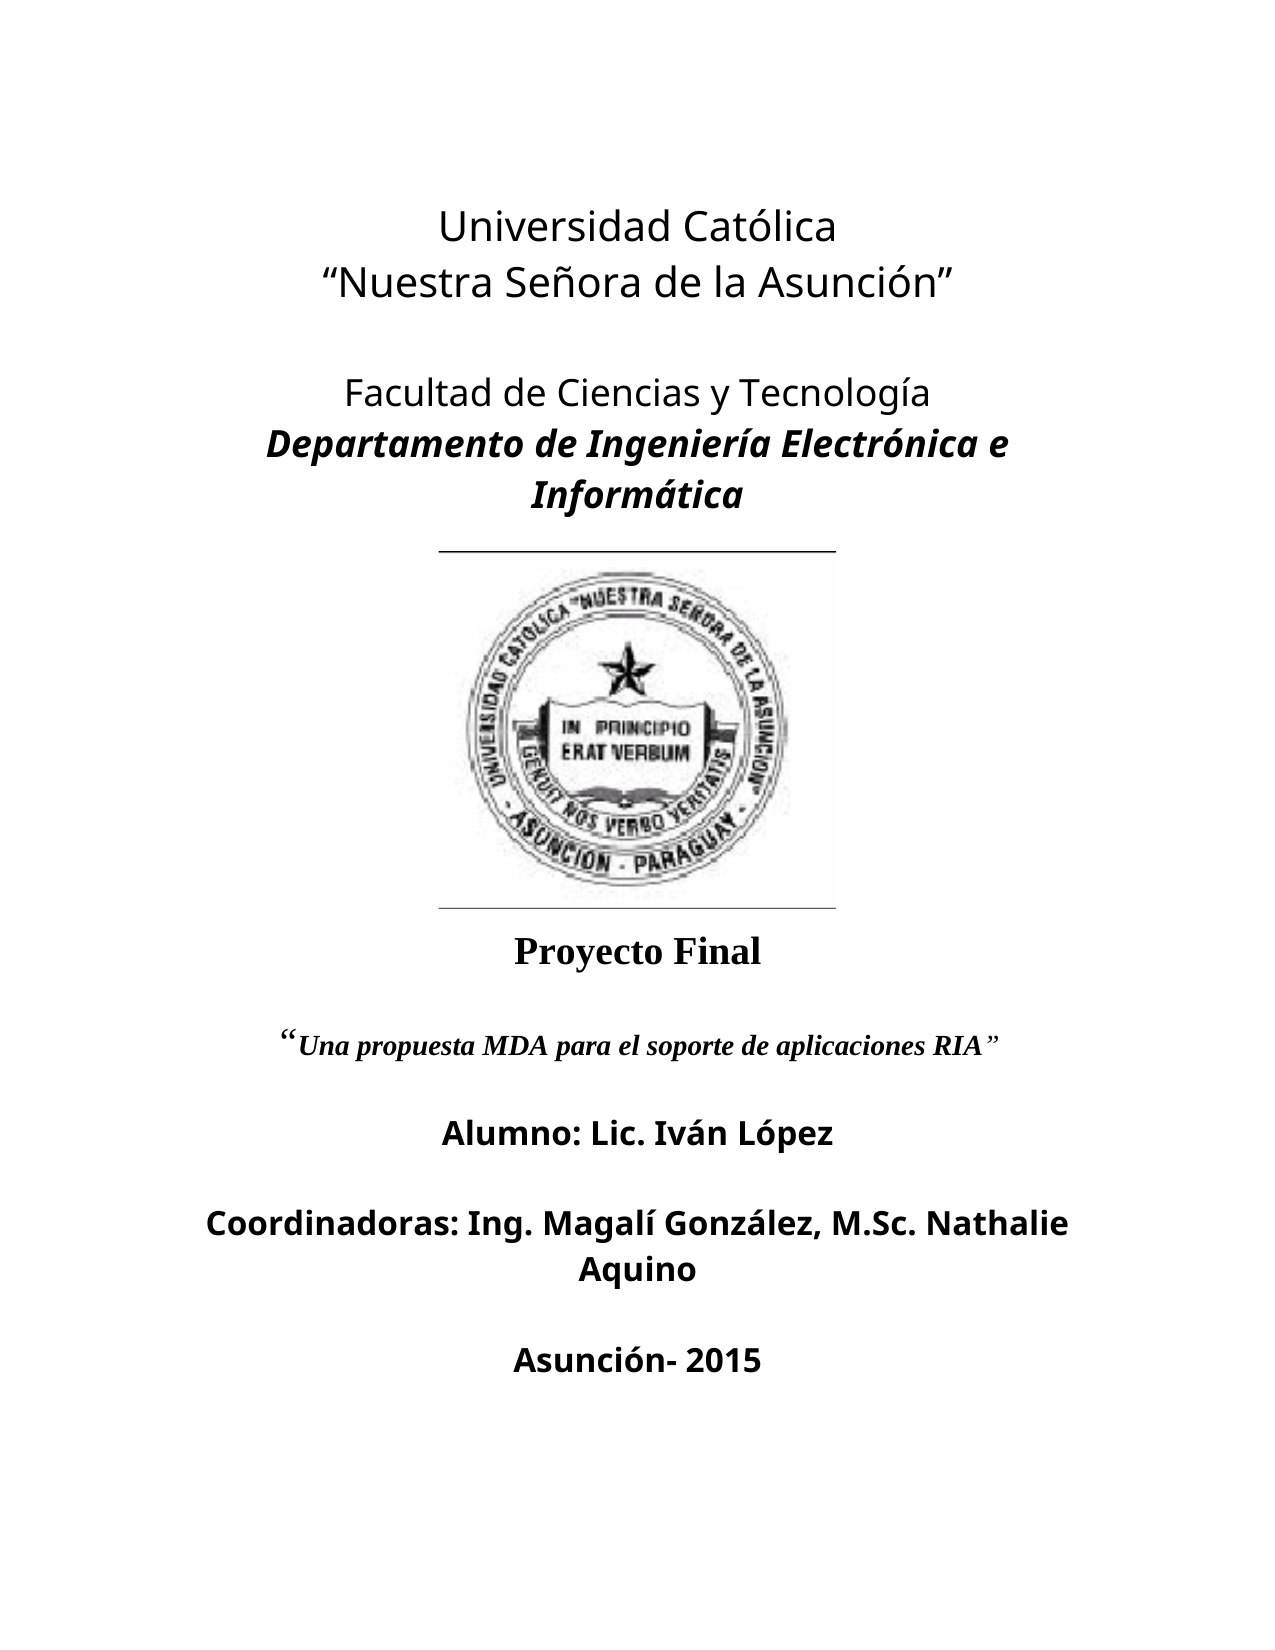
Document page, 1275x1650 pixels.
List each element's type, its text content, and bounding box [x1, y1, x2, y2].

text “Nuestra Señora de la Asunción” [177, 253, 1098, 310]
text Asunción- 2015 [177, 1336, 1098, 1382]
text Alumno: Lic. Iván López [177, 1109, 1098, 1155]
text “Una propuesta MDA para el soporte de aplicaciones RIA” [177, 1018, 1098, 1064]
text Departamento de Ingeniería Electrónica e Informática [177, 418, 1098, 520]
text Coordinadoras: Ing. Magalí González, M.Sc. Nathalie Aquino [177, 1200, 1098, 1291]
text Universidad Católica [177, 196, 1098, 253]
text Proyecto Final [177, 927, 1098, 973]
text Facultad de Ciencias y Tecnología [177, 367, 1098, 418]
